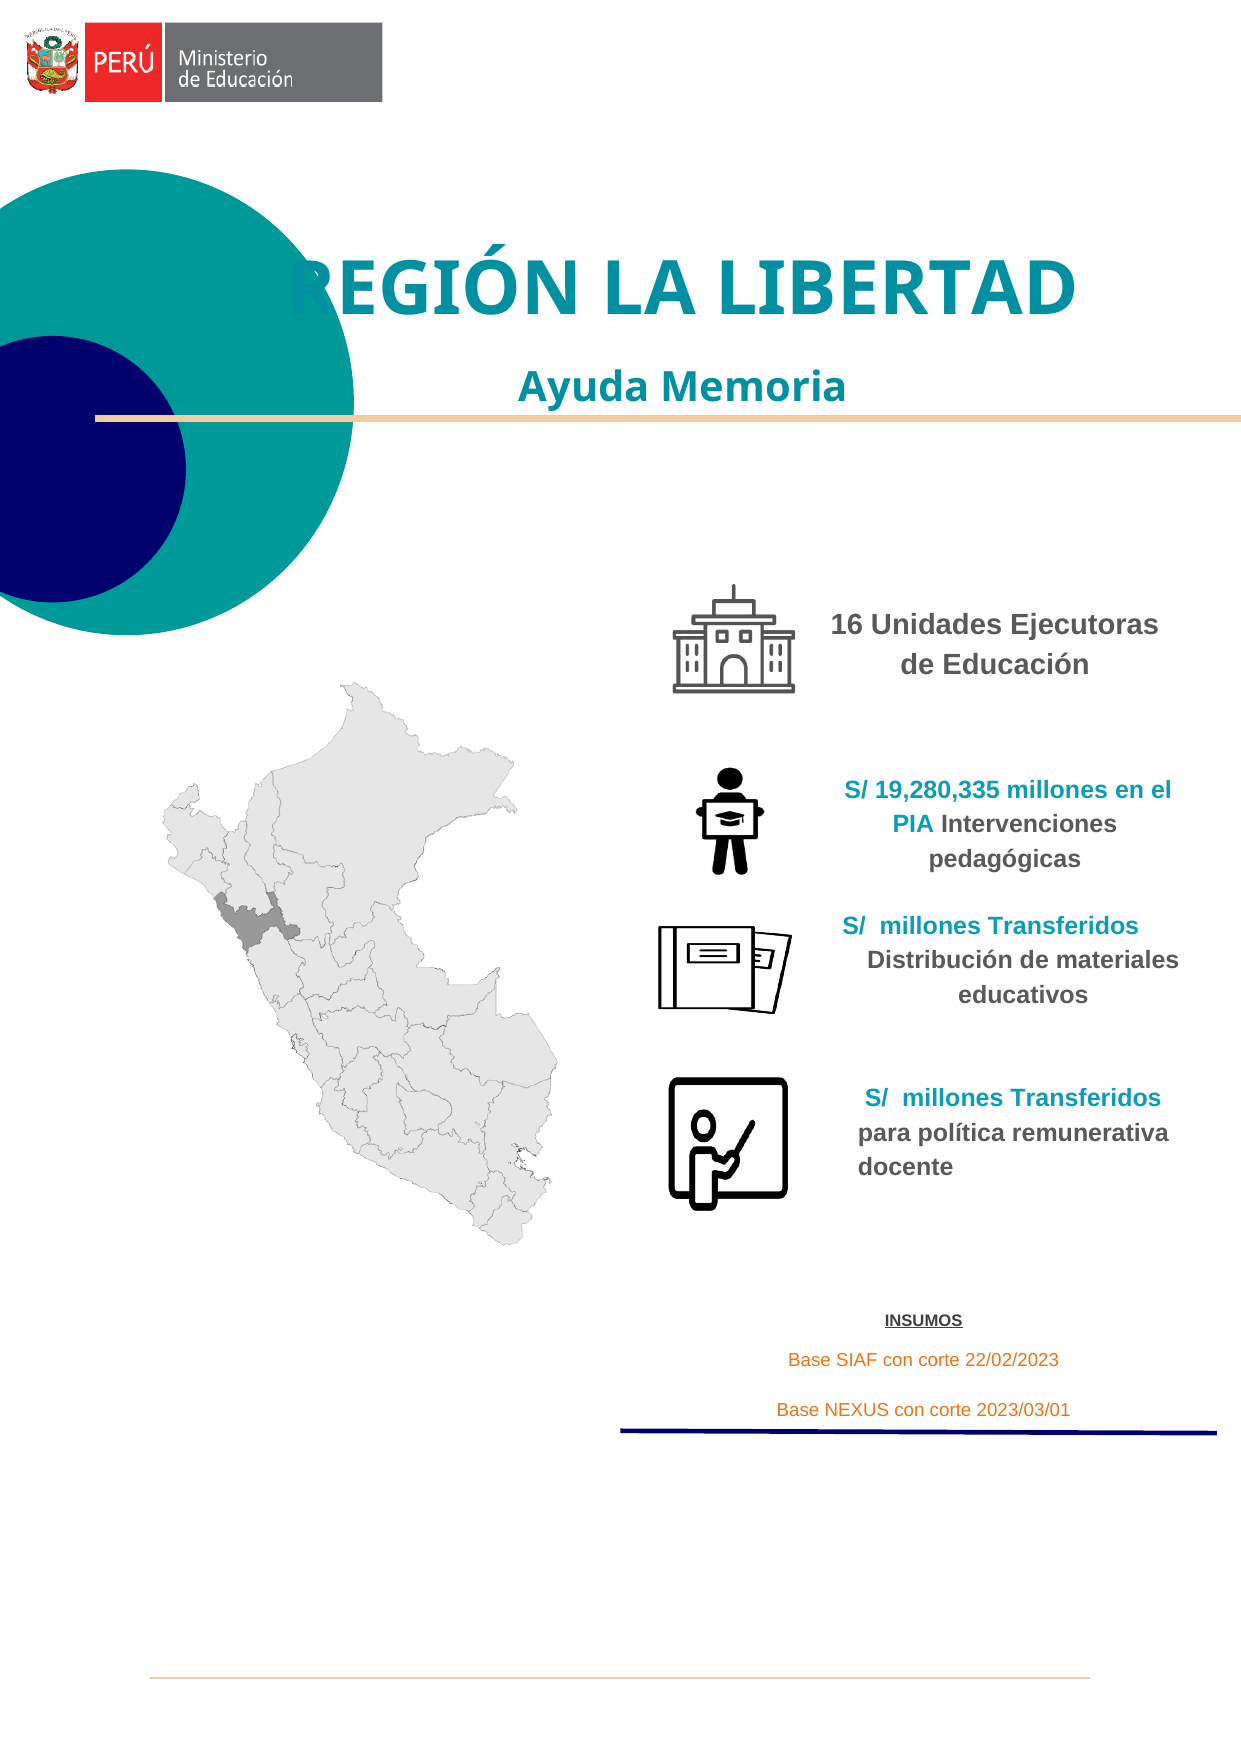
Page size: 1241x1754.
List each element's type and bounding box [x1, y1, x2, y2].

picture [21, 28, 81, 98]
picture [646, 1045, 801, 1227]
picture [664, 749, 793, 894]
picture [150, 675, 586, 1255]
picture [617, 913, 816, 1021]
picture [179, 50, 292, 87]
